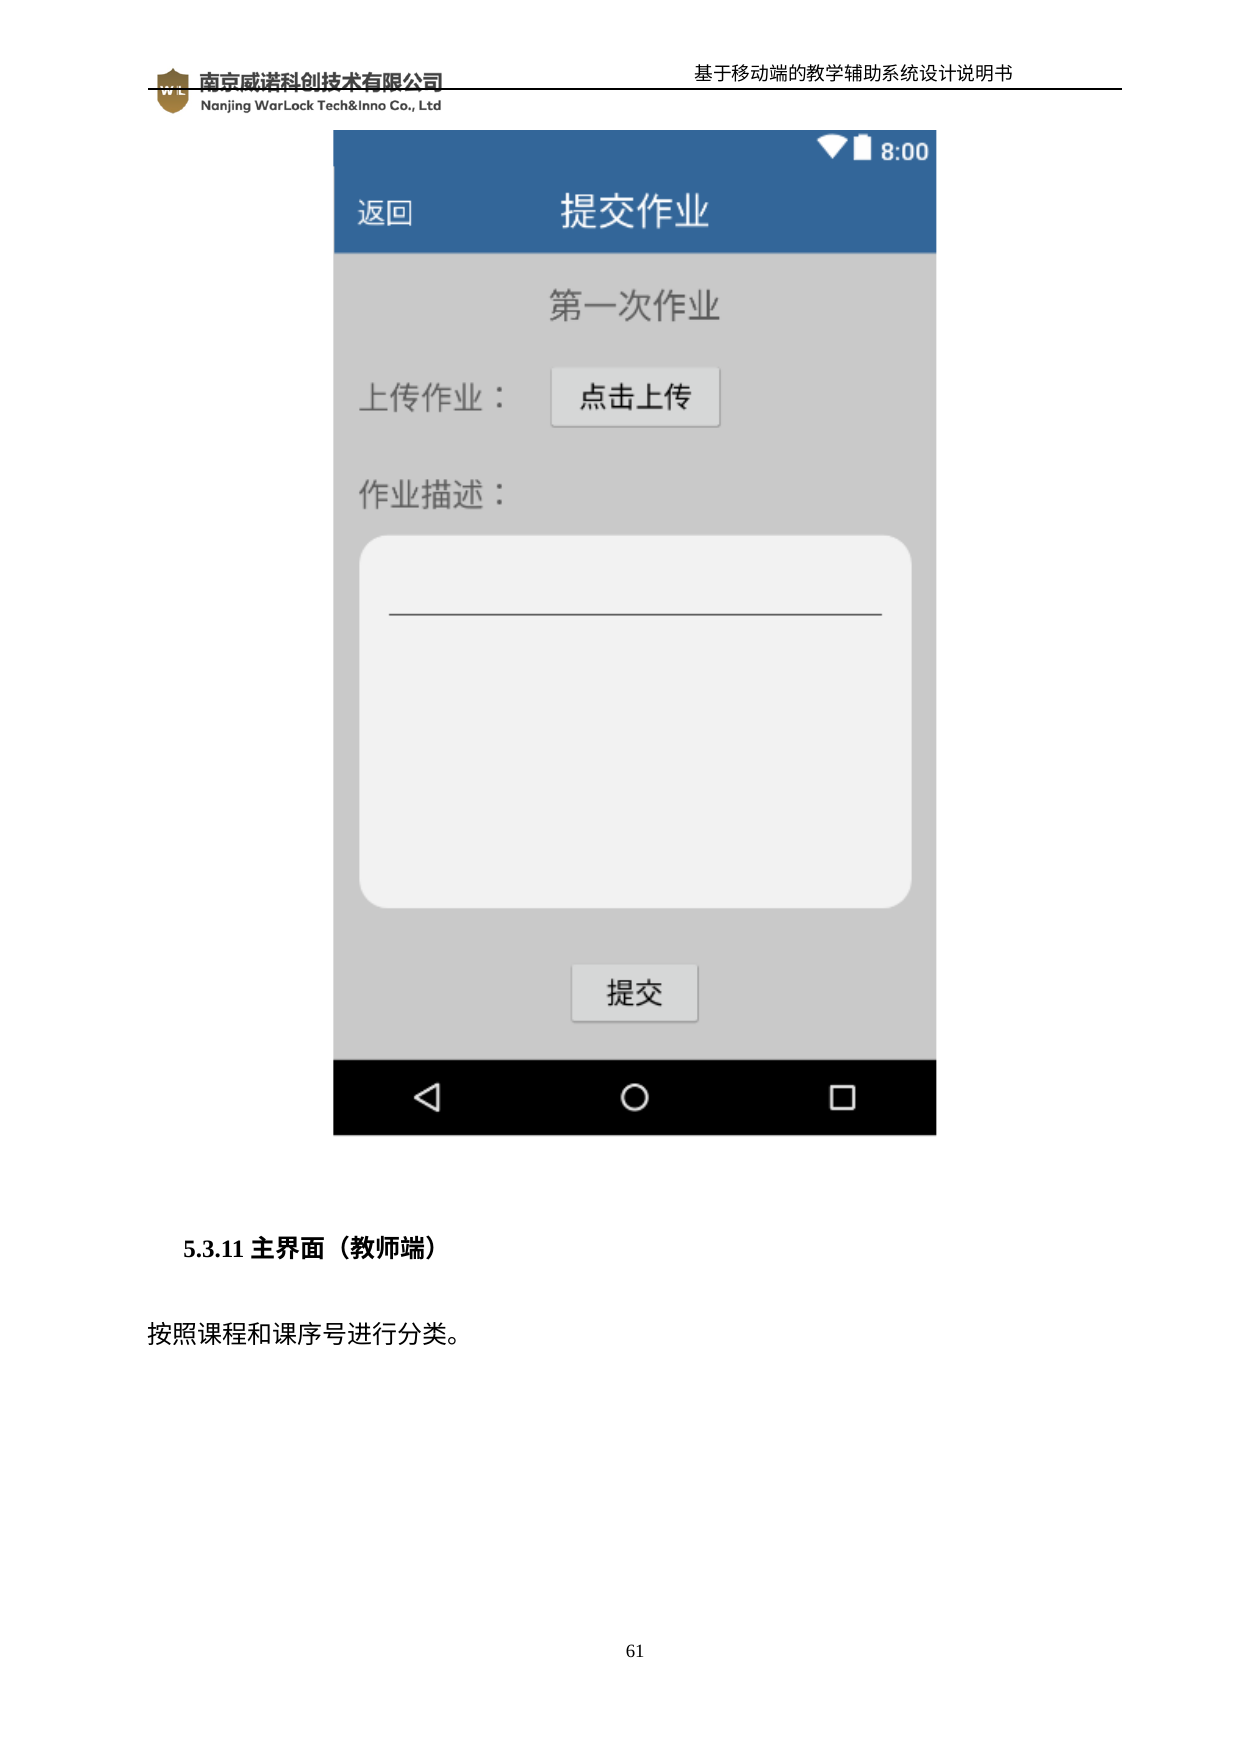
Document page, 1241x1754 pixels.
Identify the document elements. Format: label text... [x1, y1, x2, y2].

subtitle 主界面（教师端） [183, 1212, 1122, 1280]
text 按照课程和课序号进行分类。 [148, 1299, 1122, 1367]
picture [333, 130, 937, 1137]
